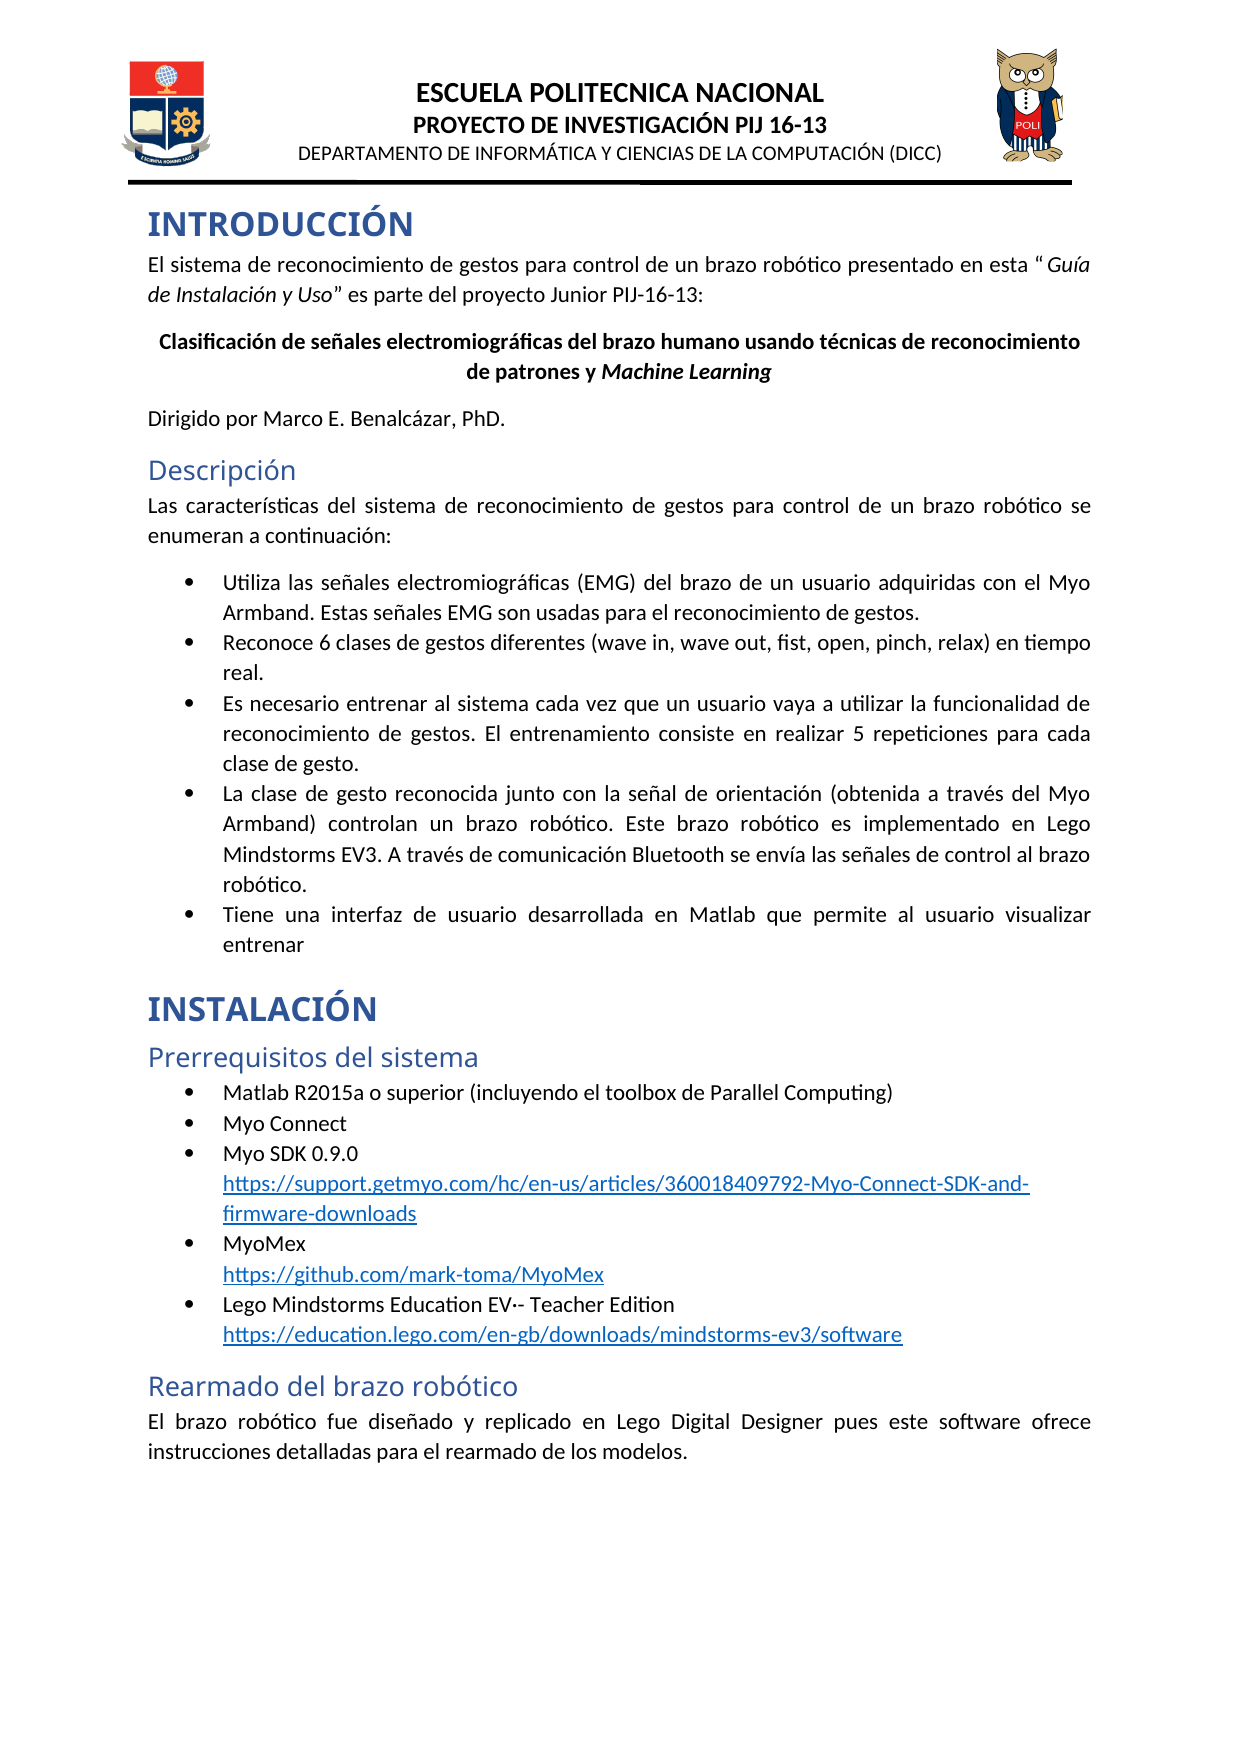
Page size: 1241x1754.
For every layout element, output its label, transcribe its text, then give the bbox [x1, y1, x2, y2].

subtitle INTRODUCCIÓN [148, 201, 1092, 246]
list Utiliza las señales electromiográficas (EMG) del brazo de un usuario adquiridas con el Myo Armband. Estas señales EMG son usadas para el reconocimiento de gestos. [185, 568, 1092, 626]
list Reconoce 6 clases de gestos diferentes (wave in, wave out, fist, open, pinch, relax) en tiempo real. [185, 628, 1092, 687]
picture [996, 48, 1063, 161]
list La clase de gesto reconocida junto con la señal de orientación (obtenida a través del Myo Armband) controlan un brazo robótico. Este brazo robótico es implementado en Lego Mindstorms EV3. A través de comunicación Bluetooth se envía las señales de control al brazo robótico. [185, 779, 1092, 898]
subtitle Rearmado del brazo robótico [148, 1367, 1092, 1404]
text Dirigido por Marco E. Benalcázar, PhD. [148, 404, 1092, 432]
list Myo Connect [185, 1109, 1092, 1137]
text Clasificación de señales electromiográficas del brazo humano usando técnicas de reconocimiento de patrones y Machine Learning [148, 327, 1092, 385]
text Las características del sistema de reconocimiento de gestos para control de un brazo robótico se enumeran a continuación: [148, 491, 1092, 549]
list https://education.lego.com/en-gb/downloads/mindstorms-ev3/software [223, 1320, 1092, 1348]
subtitle INSTALACIÓN [148, 986, 1092, 1031]
list Matlab R2015a o superior (incluyendo el toolbox de Parallel Computing) [185, 1078, 1092, 1107]
text El sistema de reconocimiento de gestos para control de un brazo robótico presentado en esta “Guía de Instalación y Uso” es parte del proyecto Junior PIJ-16-13: [148, 250, 1092, 308]
picture [117, 57, 211, 168]
text El brazo robótico fue diseñado y replicado en Lego Digital Designer pues este software ofrece instrucciones detalladas para el rearmado de los modelos. [148, 1407, 1092, 1465]
list Myo SDK 0.9.0 [185, 1139, 1092, 1167]
list Lego Mindstorms Education EV·- Teacher Edition [185, 1290, 1092, 1318]
list MyoMex [185, 1229, 1092, 1258]
list Tiene una interfaz de usuario desarrollada en Matlab que permite al usuario visualizar entrenar [185, 900, 1092, 958]
subtitle Descripción [148, 451, 1092, 488]
subtitle Prerrequisitos del sistema [148, 1039, 1092, 1076]
list https://support.getmyo.com/hc/en-us/articles/360018409792-Myo-Connect-SDK-and-firmware-downloads [223, 1169, 1092, 1227]
list https://github.com/mark-toma/MyoMex [223, 1260, 1092, 1288]
list Es necesario entrenar al sistema cada vez que un usuario vaya a utilizar la funcionalidad de reconocimiento de gestos. El entrenamiento consiste en realizar 5 repeticiones para cada clase de gesto. [185, 689, 1092, 777]
